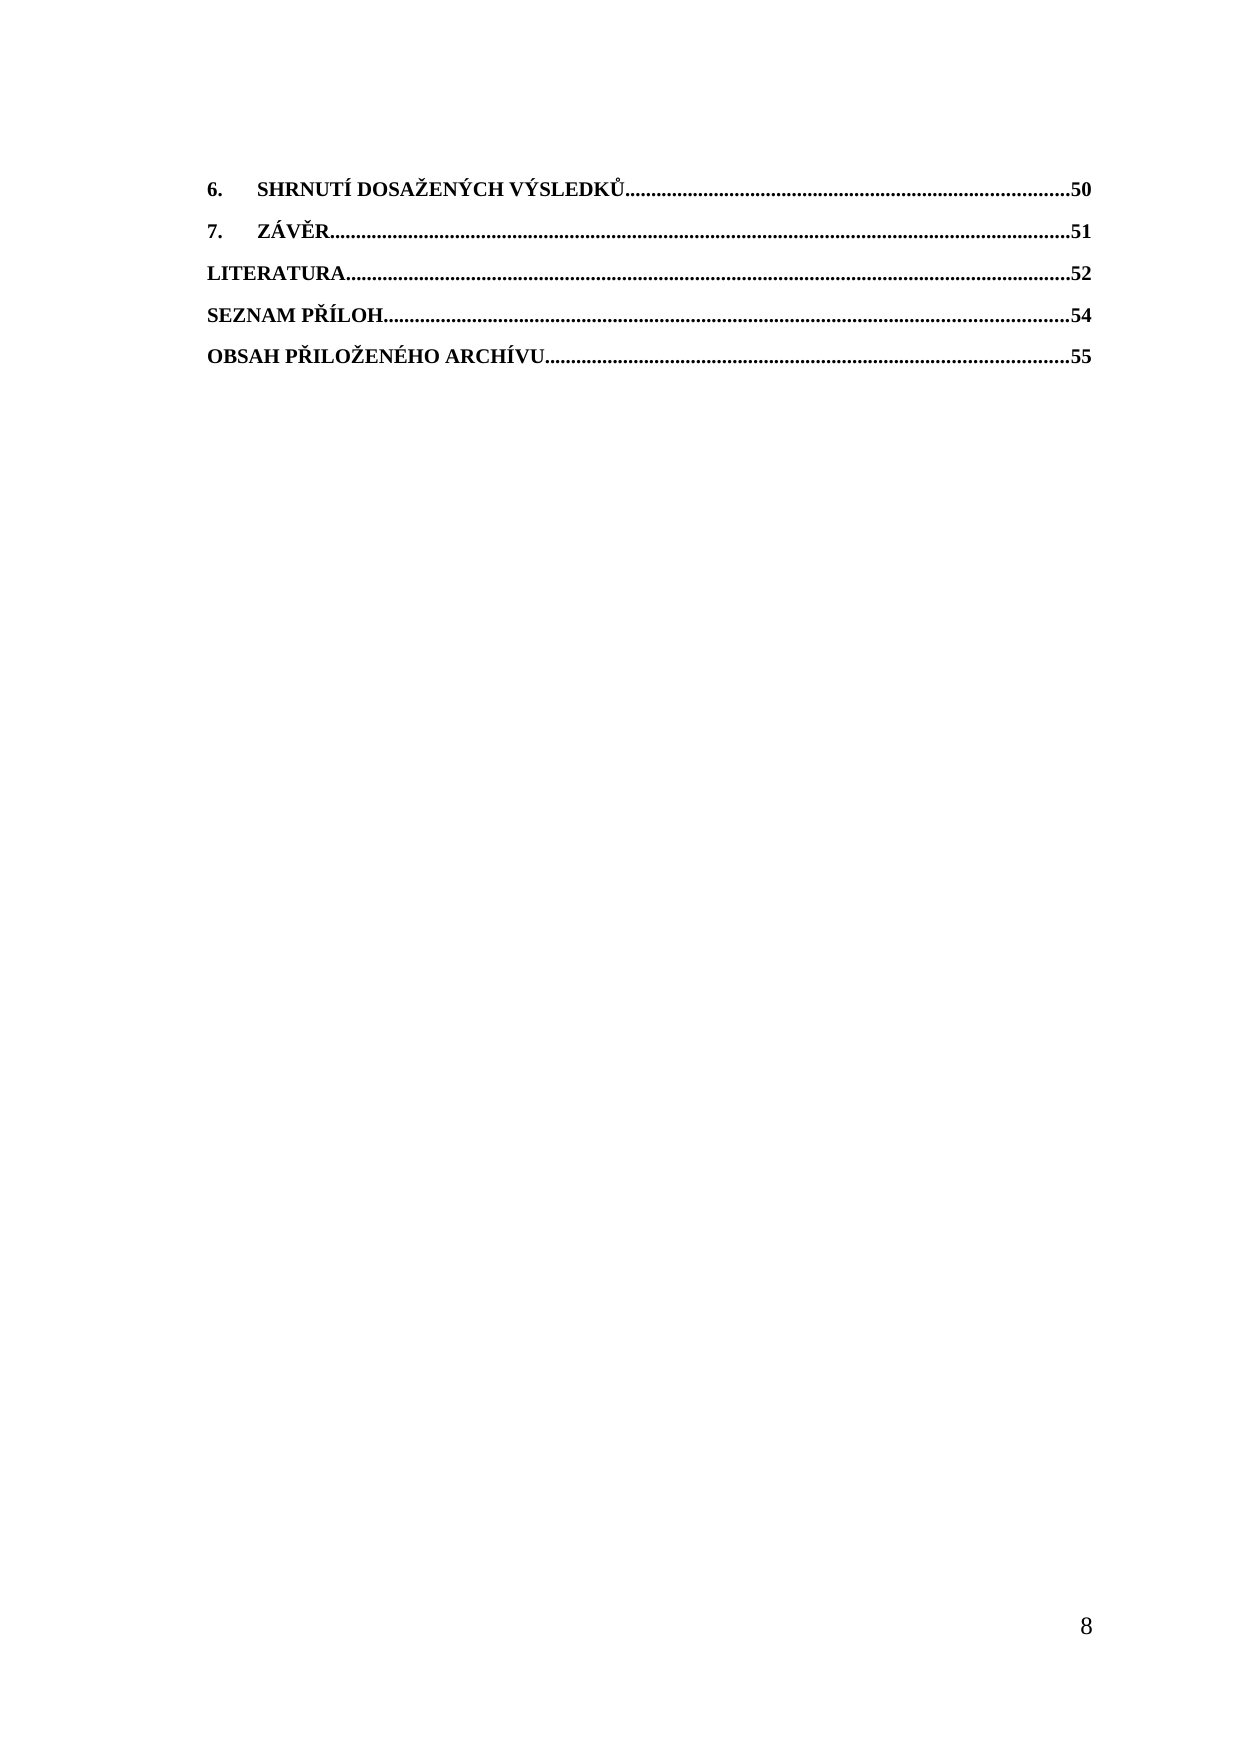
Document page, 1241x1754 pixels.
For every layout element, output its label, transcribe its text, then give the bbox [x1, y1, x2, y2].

text OBSAH PŘILOŽENÉHO ARCHÍVU 55 [207, 344, 1092, 368]
text 6. shrnutí dosažených výsledků 50 [207, 177, 1092, 201]
text Seznam příloh 54 [207, 303, 1092, 327]
text Literatura 52 [207, 261, 1092, 285]
text 7. Závěr 51 [207, 219, 1092, 243]
